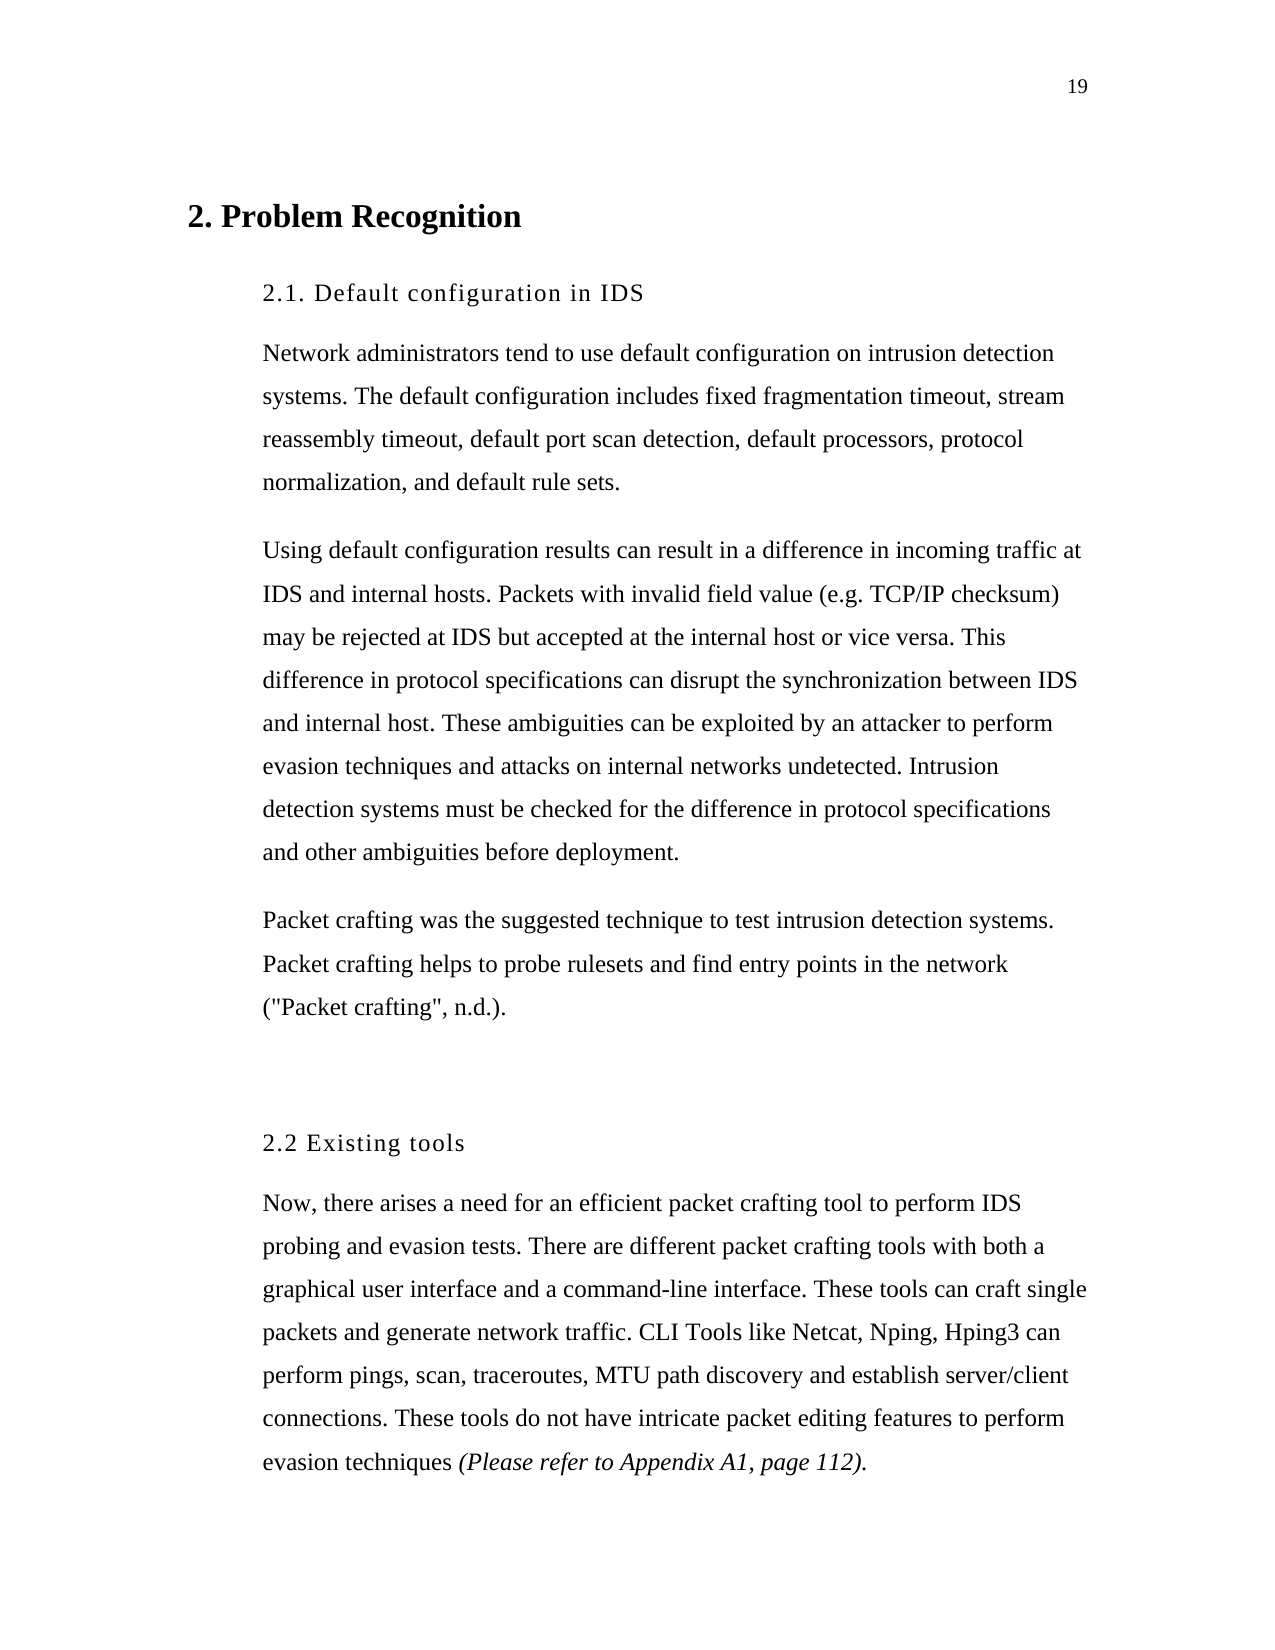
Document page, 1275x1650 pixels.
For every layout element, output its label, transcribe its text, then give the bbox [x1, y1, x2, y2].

subtitle 2.2 Existing tools [262, 1128, 1087, 1157]
text Network administrators tend to use default configuration on intrusion detection systems. The default configuration includes fixed fragmentation timeout, stream reassembly timeout, default port scan detection, default processors, protocol normalization, and default rule sets. [262, 338, 1087, 496]
subtitle 2.1. Default configuration in IDS [262, 278, 1087, 307]
text Packet crafting was the suggested technique to test intrusion detection systems. Packet crafting helps to probe rulesets and find entry points in the network ("Packet crafting", n.d.). [262, 906, 1087, 1021]
subtitle 2. Problem Recognition [187, 196, 1087, 234]
text Now, there arises a need for an efficient packet crafting tool to perform IDS probing and evasion tests. There are different packet crafting tools with both a graphical user interface and a command-line interface. These tools can craft single packets and generate network traffic. CLI Tools like Netcat, Nping, Hping3 can perform pings, scan, traceroutes, MTU path discovery and establish server/client connections. These tools do not have intricate packet editing features to perform evasion techniques (Please refer to Appendix A1, page 112). [262, 1188, 1087, 1475]
text Using default configuration results can result in a difference in incoming traffic at IDS and internal hosts. Packets with invalid field value (e.g. TCP/IP checksum) may be rejected at IDS but accepted at the internal host or vice versa. This difference in protocol specifications can disrupt the synchronization between IDS and internal host. These ambiguities can be exploited by an attacker to perform evasion techniques and attacks on internal networks undetected. Intrusion detection systems must be checked for the difference in protocol specifications and other ambiguities before deployment. [262, 536, 1087, 866]
